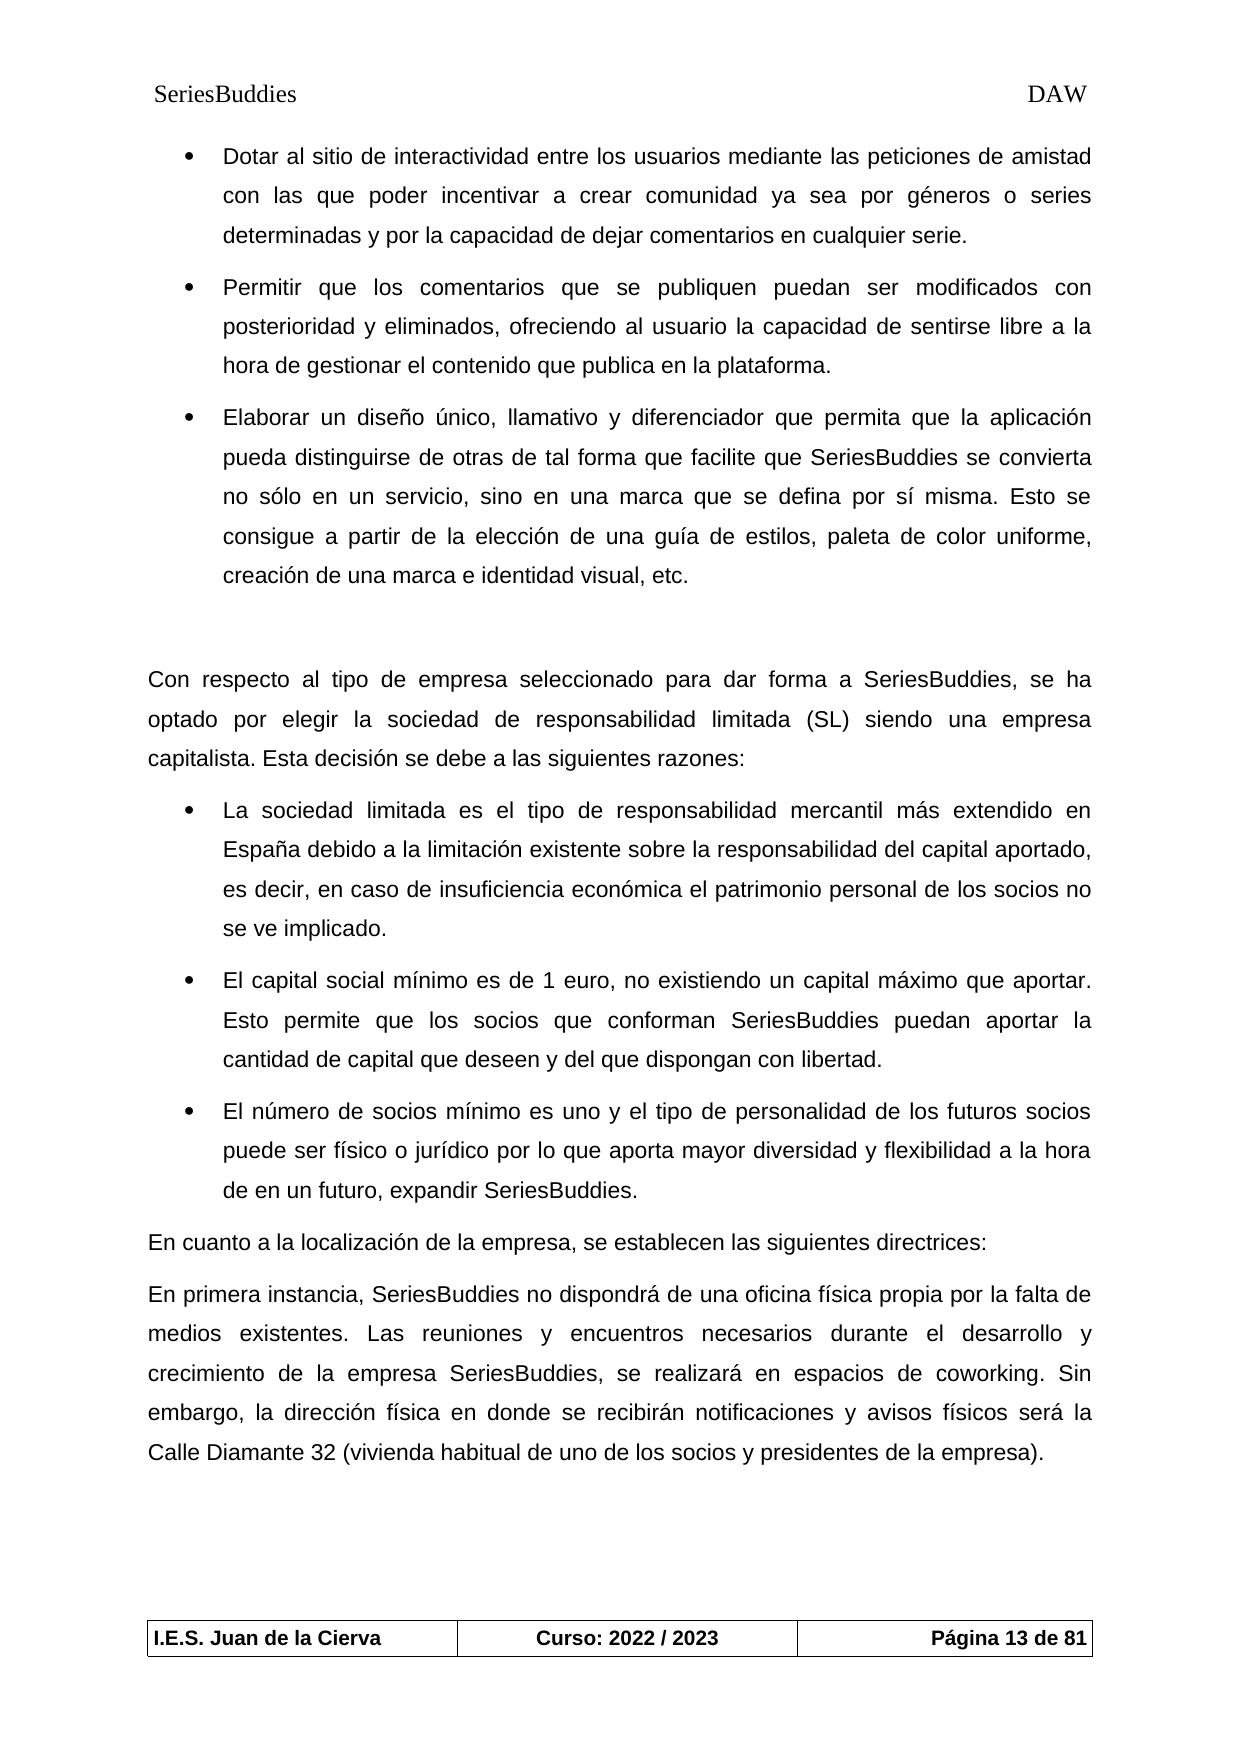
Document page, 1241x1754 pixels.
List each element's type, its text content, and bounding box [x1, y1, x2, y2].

text Con respecto al tipo de empresa seleccionado para dar forma a SeriesBuddies, se ha optado por elegir la sociedad de responsabilidad limitada (SL) siendo una empresa capitalista. Esta decisión se debe a las siguientes razones: [148, 666, 1093, 771]
list La sociedad limitada es el tipo de responsabilidad mercantil más extendido en España debido a la limitación existente sobre la responsabilidad del capital aportado, es decir, en caso de insuficiencia económica el patrimonio personal de los socios no se ve implicado. [185, 797, 1093, 942]
text En primera instancia, SeriesBuddies no dispondrá de una oficina física propia por la falta de medios existentes. Las reuniones y encuentros necesarios durante el desarrollo y crecimiento de la empresa SeriesBuddies, se realizará en espacios de coworking. Sin embargo, la dirección física en donde se recibirán notificaciones y avisos físicos será la Calle Diamante 32 (vivienda habitual de uno de los socios y presidentes de la empresa). [148, 1281, 1093, 1465]
list Dotar al sitio de interactividad entre los usuarios mediante las peticiones de amistad con las que poder incentivar a crear comunidad ya sea por géneros o series determinadas y por la capacidad de dejar comentarios en cualquier serie. [185, 143, 1093, 248]
text En cuanto a la localización de la empresa, se establecen las siguientes directrices: [148, 1229, 1093, 1255]
list El número de socios mínimo es uno y el tipo de personalidad de los futuros socios puede ser físico o jurídico por lo que aporta mayor diversidad y flexibilidad a la hora de en un futuro, expandir SeriesBuddies. [185, 1098, 1093, 1203]
list Permitir que los comentarios que se publiquen puedan ser modificados con posterioridad y eliminados, ofreciendo al usuario la capacidad de sentirse libre a la hora de gestionar el contenido que publica en la plataforma. [185, 273, 1093, 379]
list El capital social mínimo es de 1 euro, no existiendo un capital máximo que aportar. Esto permite que los socios que conforman SeriesBuddies puedan aportar la cantidad de capital que deseen y del que dispongan con libertad. [185, 967, 1093, 1072]
list Elaborar un diseño único, llamativo y diferenciador que permita que la aplicación pueda distinguirse de otras de tal forma que facilite que SeriesBuddies se convierta no sólo en un servicio, sino en una marca que se defina por sí misma. Esto se consigue a partir de la elección de una guía de estilos, paleta de color uniforme, creación de una marca e identidad visual, etc. [185, 404, 1093, 589]
